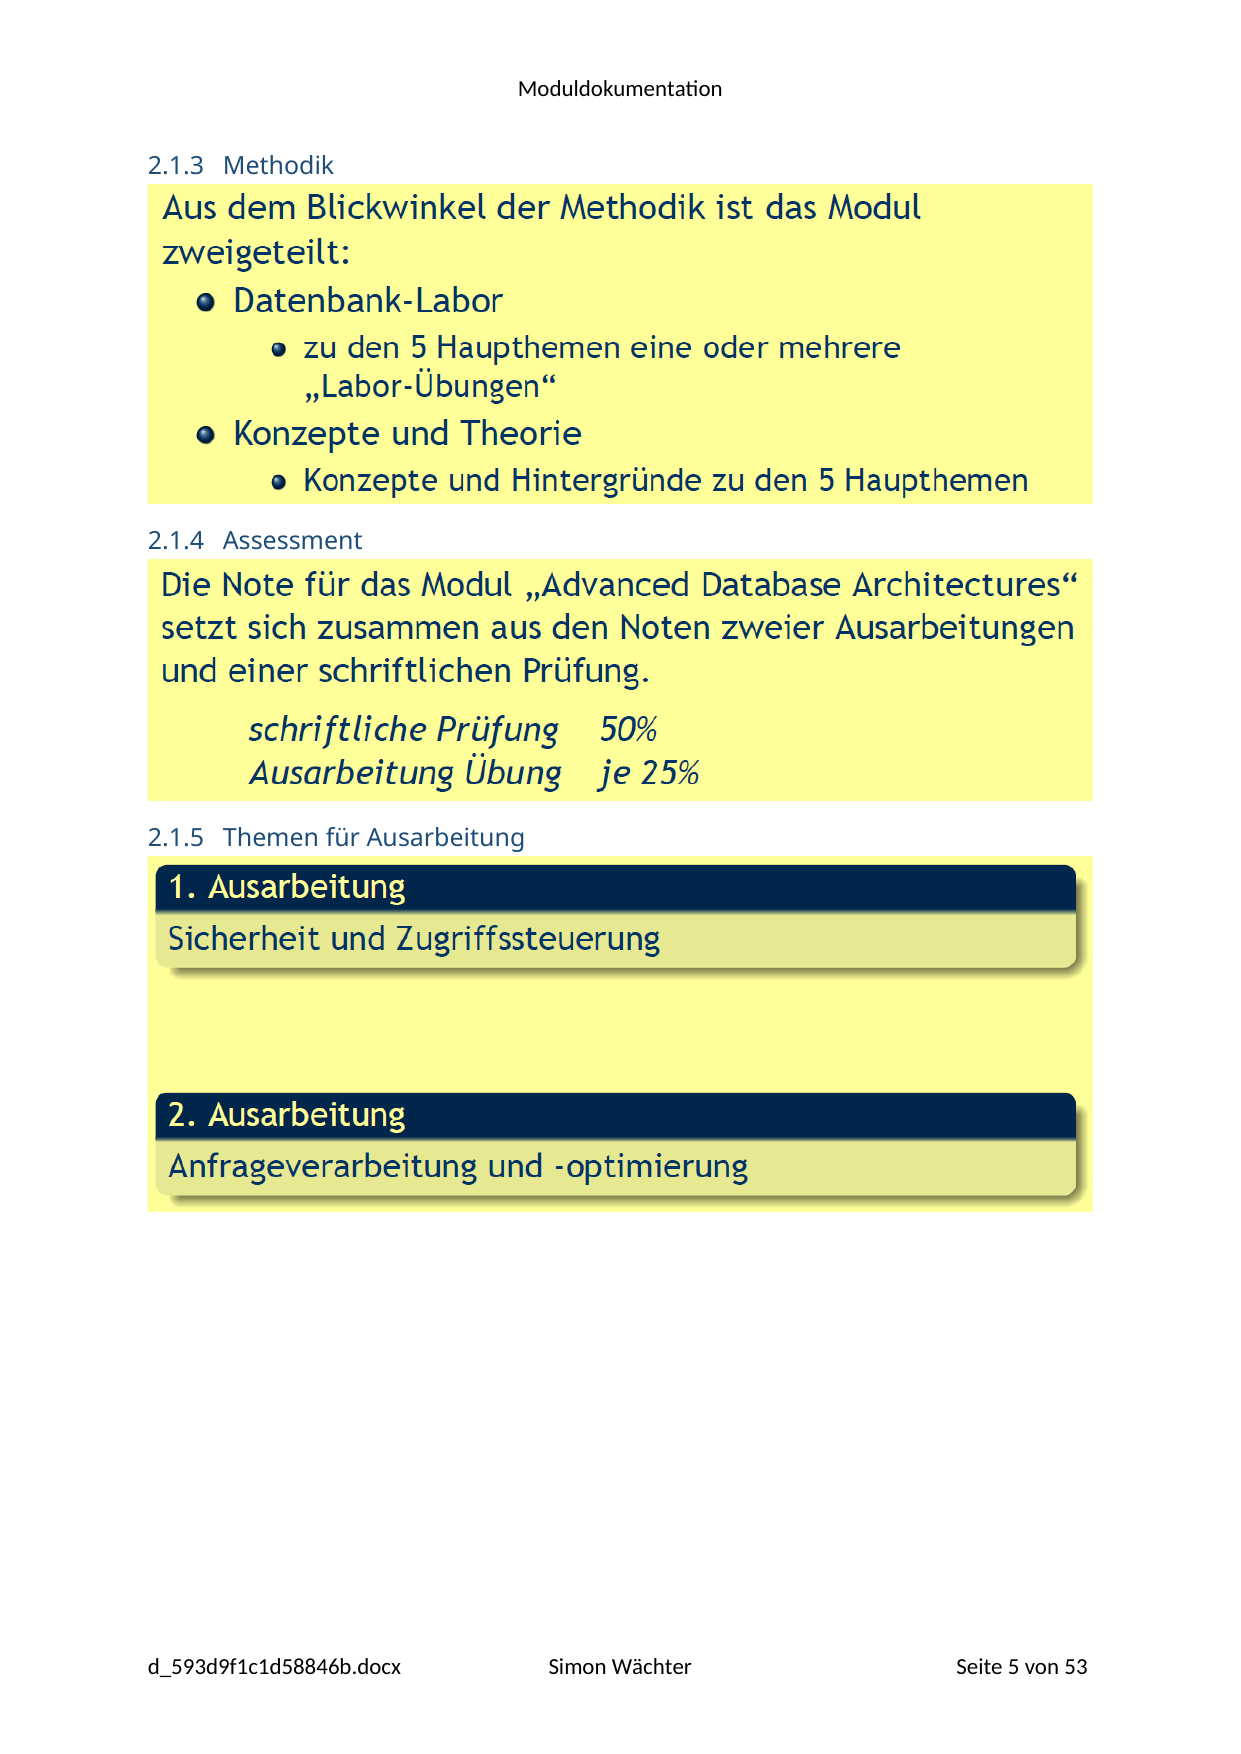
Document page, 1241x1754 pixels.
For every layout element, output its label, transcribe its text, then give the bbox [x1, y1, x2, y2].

picture [147, 559, 1093, 801]
picture [147, 184, 1093, 504]
subtitle Assessment [148, 523, 1093, 557]
subtitle Themen für Ausarbeitung [148, 820, 1093, 854]
subtitle Methodik [148, 148, 1093, 182]
picture [147, 856, 1093, 1212]
